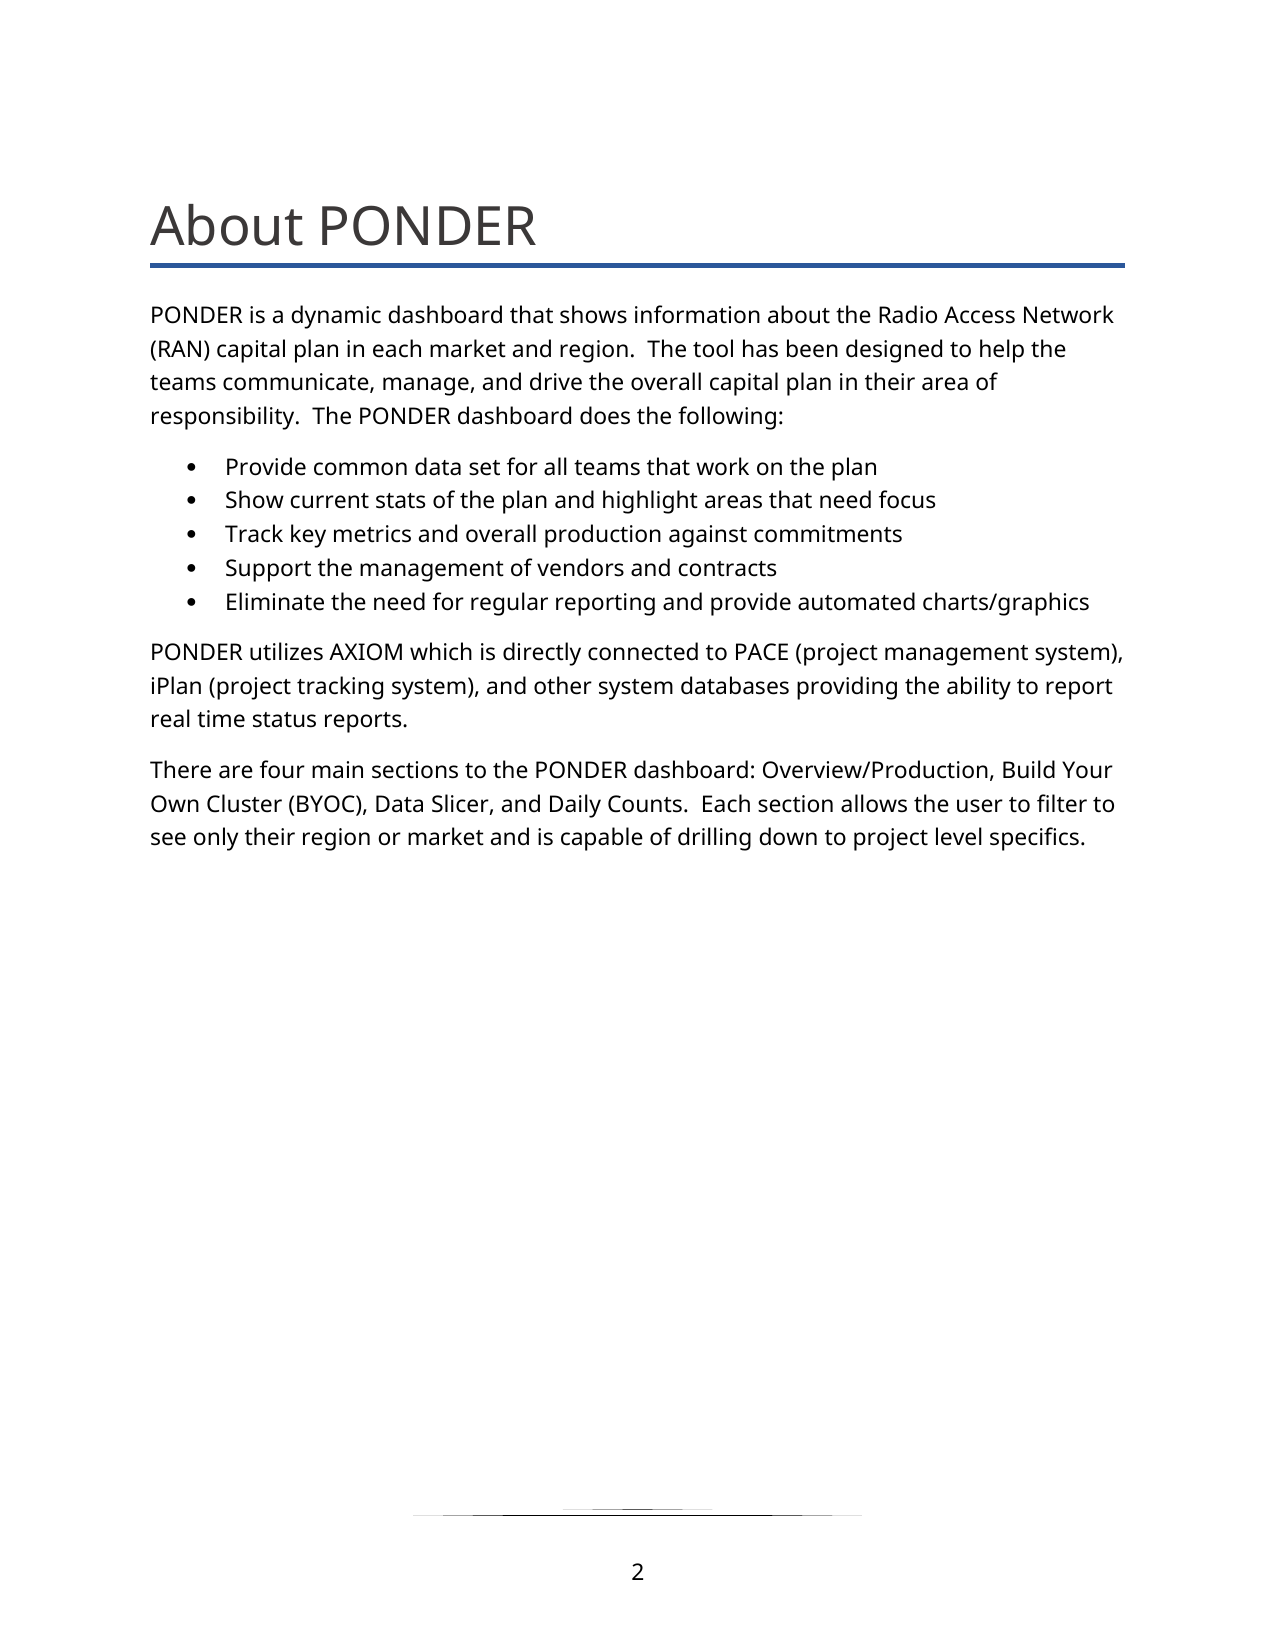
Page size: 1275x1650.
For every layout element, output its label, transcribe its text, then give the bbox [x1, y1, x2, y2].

list Eliminate the need for regular reporting and provide automated charts/graphics [187, 586, 1125, 617]
list Track key metrics and overall production against commitments [187, 518, 1125, 549]
list Provide common data set for all teams that work on the plan [187, 451, 1125, 482]
list Show current stats of the plan and highlight areas that need focus [187, 484, 1125, 516]
list Support the management of vendors and contracts [187, 552, 1125, 583]
text PONDER utilizes AXIOM which is directly connected to PACE (project management system), iPlan (project tracking system), and other system databases providing the ability to report real time status reports. [150, 636, 1125, 735]
text There are four main sections to the PONDER dashboard: Overview/Production, Build Your Own Cluster (BYOC), Data Slicer, and Daily Counts. Each section allows the user to filter to see only their region or market and is capable of drilling down to project level specifics. [150, 754, 1125, 853]
text PONDER is a dynamic dashboard that shows information about the Radio Access Network (RAN) capital plan in each market and region. The tool has been designed to help the teams communicate, manage, and drive the overall capital plan in their area of responsibility. The PONDER dashboard does the following: [150, 299, 1125, 431]
subtitle About PONDER [150, 187, 1125, 263]
